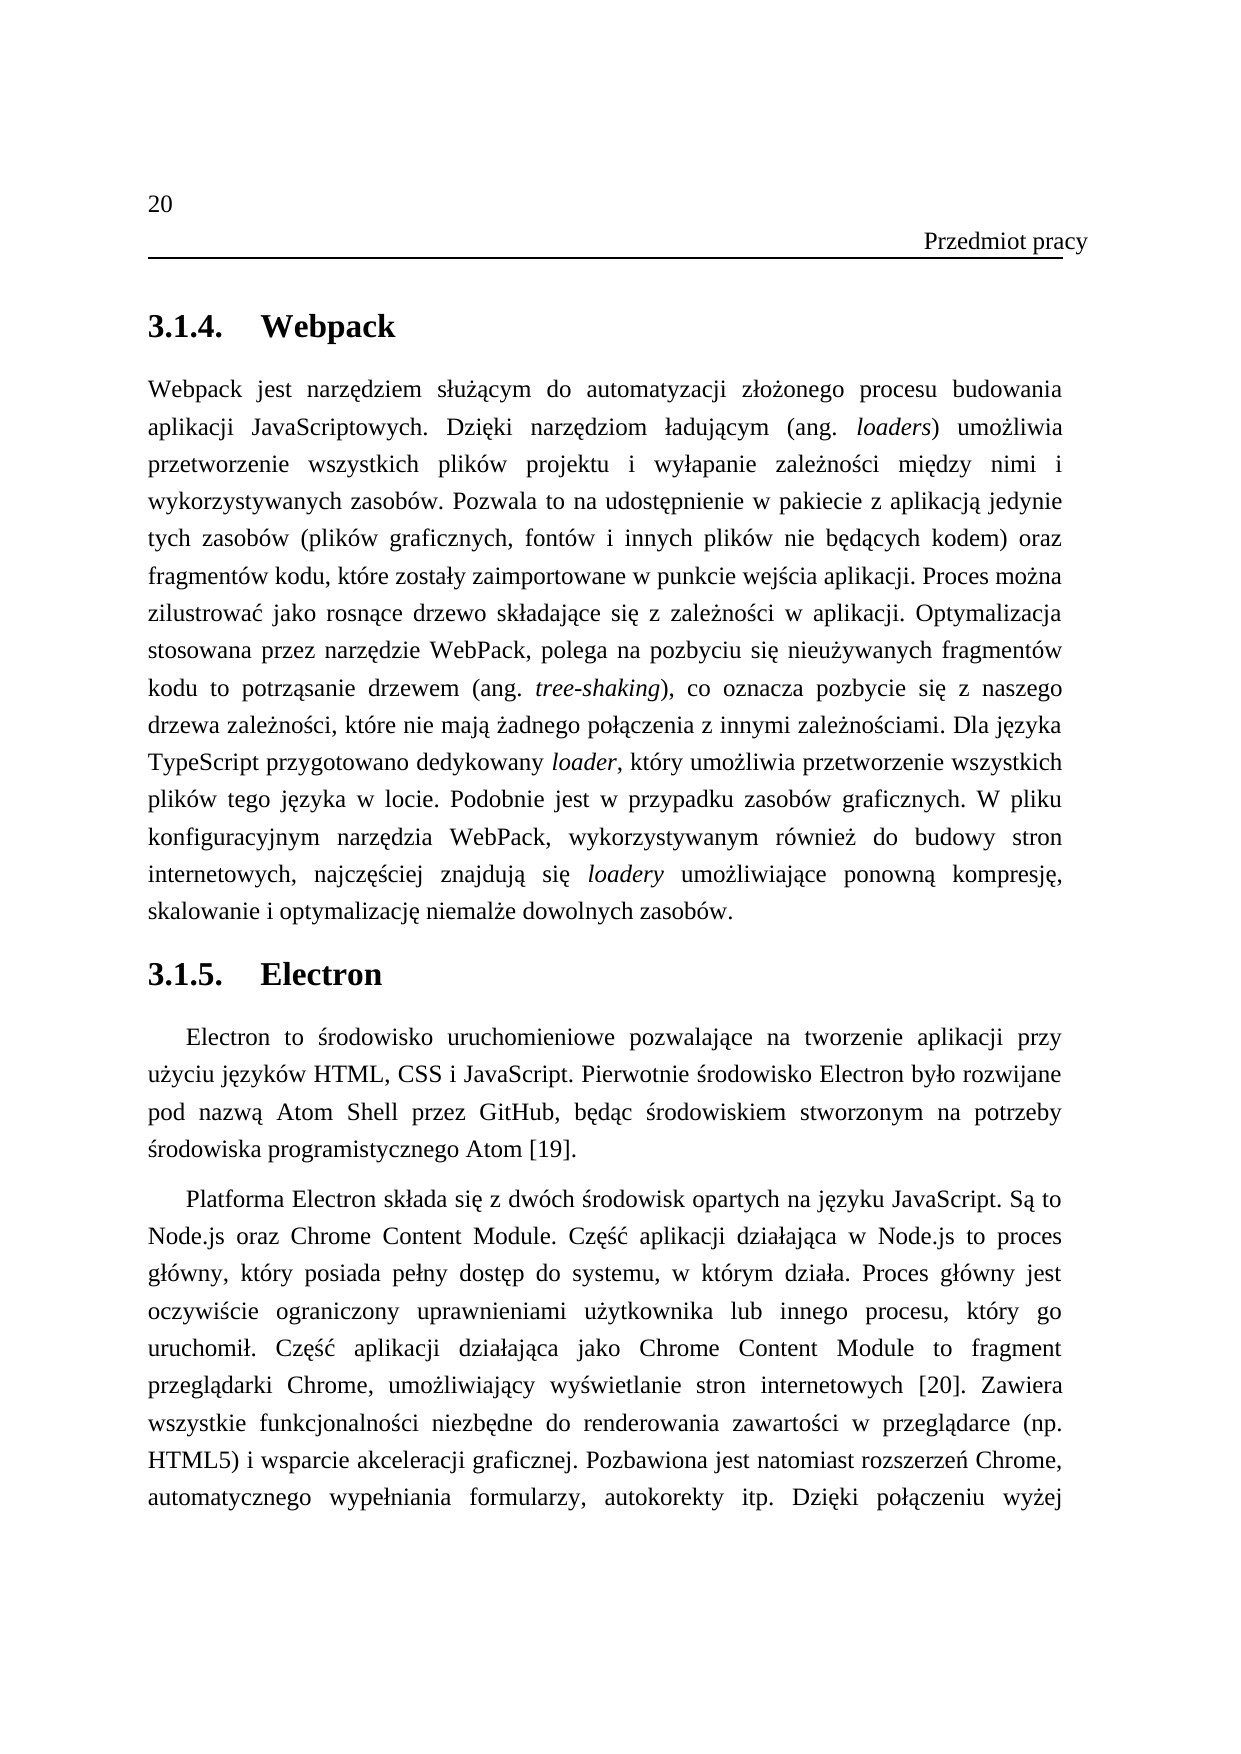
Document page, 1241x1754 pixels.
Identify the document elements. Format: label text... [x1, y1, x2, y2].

text Webpack jest narzędziem służącym do automatyzacji złożonego procesu budowania aplikacji JavaScriptowych. Dzięki narzędziom ładującym (ang. loaders) umożliwia przetworzenie wszystkich plików projektu i wyłapanie zależności między nimi i wykorzystywanych zasobów. Pozwala to na udostępnienie w pakiecie z aplikacją jedynie tych zasobów (plików graficznych, fontów i innych plików nie będących kodem) oraz fragmentów kodu, które zostały zaimportowane w punkcie wejścia aplikacji. Proces można zilustrować jako rosnące drzewo składające się z zależności w aplikacji. Optymalizacja stosowana przez narzędzie WebPack, polega na pozbyciu się nieużywanych fragmentów kodu to potrząsanie drzewem (ang. tree-shaking), co oznacza pozbycie się z naszego drzewa zależności, które nie mają żadnego połączenia z innymi zależnościami. Dla języka TypeScript przygotowano dedykowany loader, który umożliwia przetworzenie wszystkich plików tego języka w locie. Podobnie jest w przypadku zasobów graficznych. W pliku konfiguracyjnym narzędzia WebPack, wykorzystywanym również do budowy stron internetowych, najczęściej znajdują się loadery umożliwiające ponowną kompresję, skalowanie i optymalizację niemalże dowolnych zasobów. [148, 374, 1063, 925]
subtitle Electron [148, 954, 1063, 993]
text Electron to środowisko uruchomieniowe pozwalające na tworzenie aplikacji przy użyciu języków HTML, CSS i JavaScript. Pierwotnie środowisko Electron było rozwijane pod nazwą Atom Shell przez GitHub, będąc środowiskiem stworzonym na potrzeby środowiska programistycznego Atom. [148, 1022, 1063, 1163]
subtitle Webpack [148, 307, 1063, 345]
